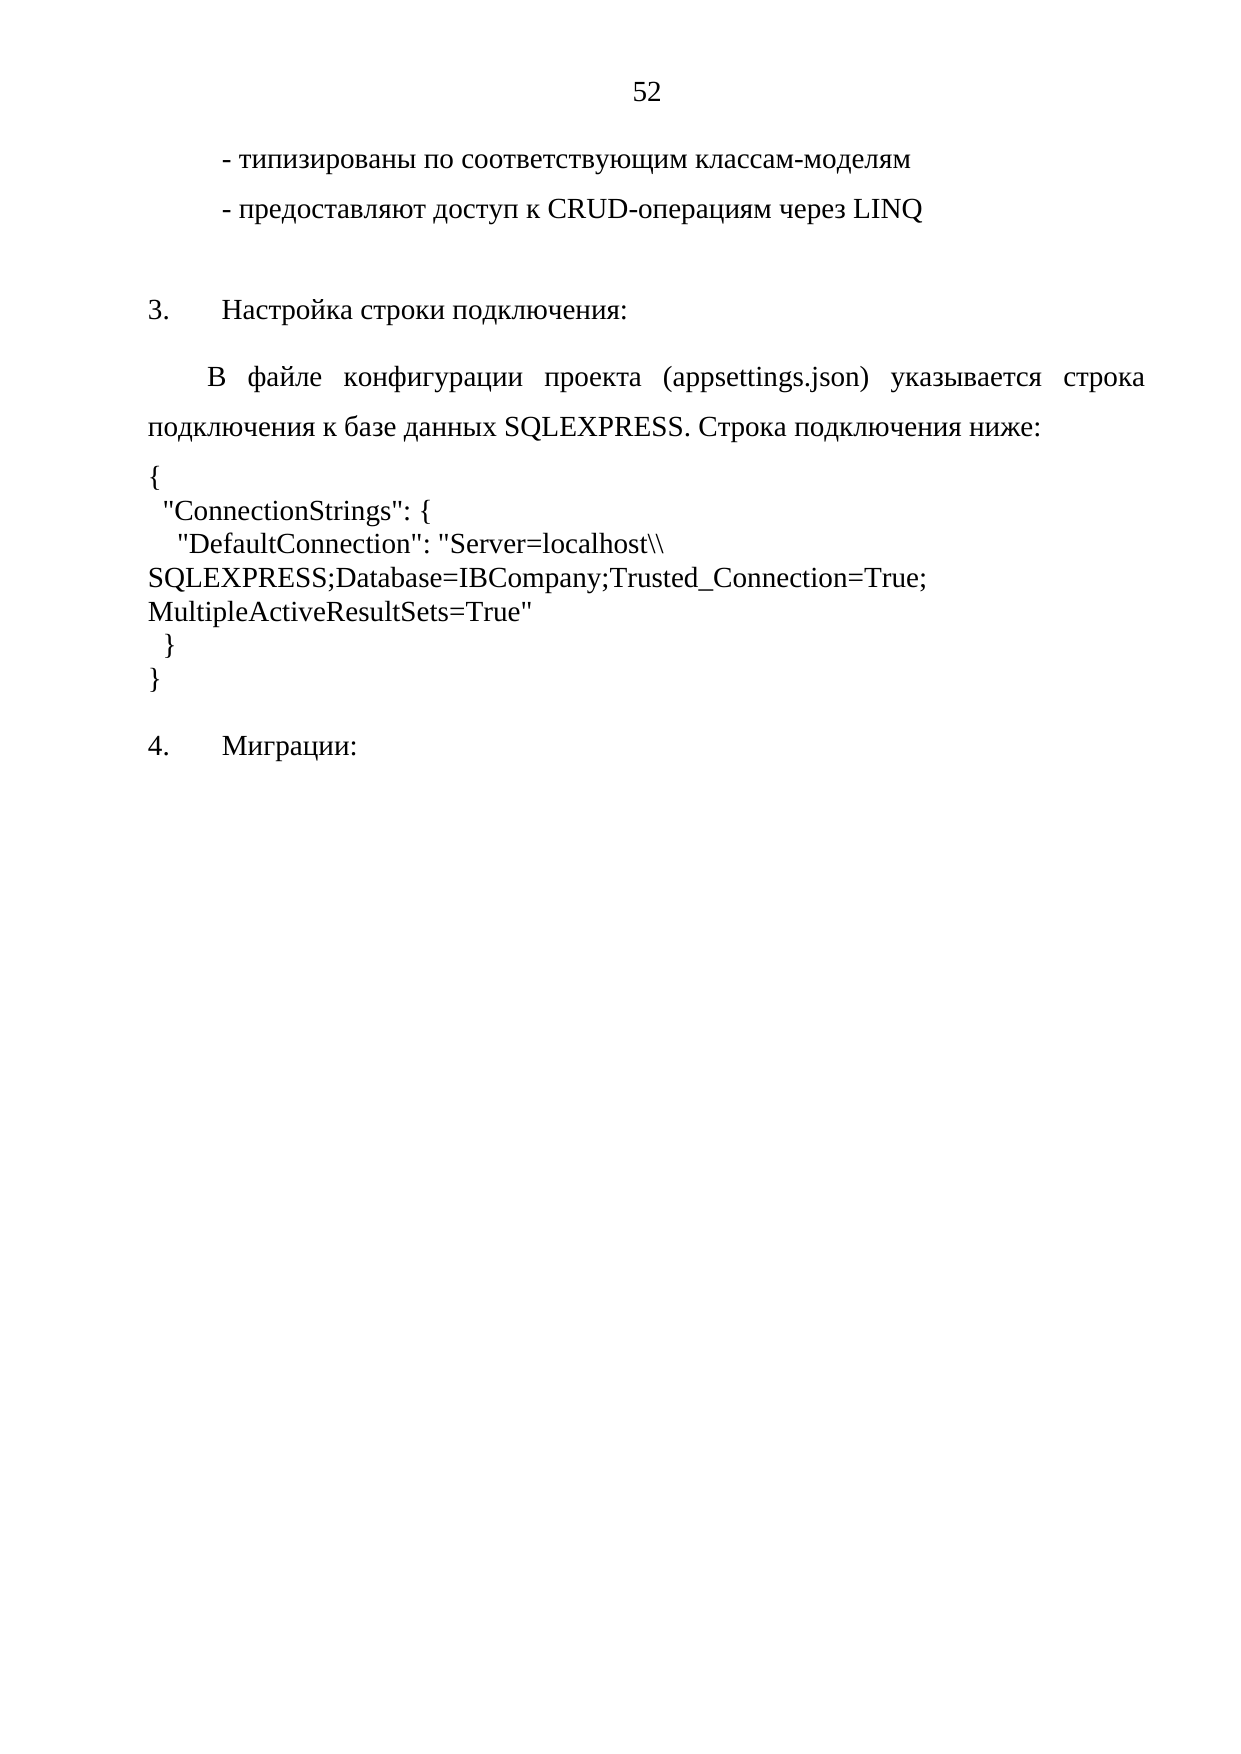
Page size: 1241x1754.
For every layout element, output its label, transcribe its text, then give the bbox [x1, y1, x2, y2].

list } [148, 627, 1146, 661]
list "ConnectionStrings": { [148, 493, 1146, 527]
list Настройка строки подключения: [148, 292, 1146, 325]
list } [148, 661, 1146, 694]
list В файле конфигурации проекта (appsettings.json) указывается строка подключения к базе данных SQLEXPRESS. Строка подключения ниже: [148, 359, 1146, 443]
list { [148, 459, 1146, 493]
list "DefaultConnection": "Server=localhost\\SQLEXPRESS;Database=IBCompany;Trusted_Connection=True; MultipleActiveResultSets=True" [148, 527, 1146, 627]
list Миграции: [148, 728, 1146, 761]
list - типизированы по соответствующим классам-моделям [148, 141, 1146, 174]
list - предоставляют доступ к CRUD-операциям через LINQ [148, 191, 1146, 225]
